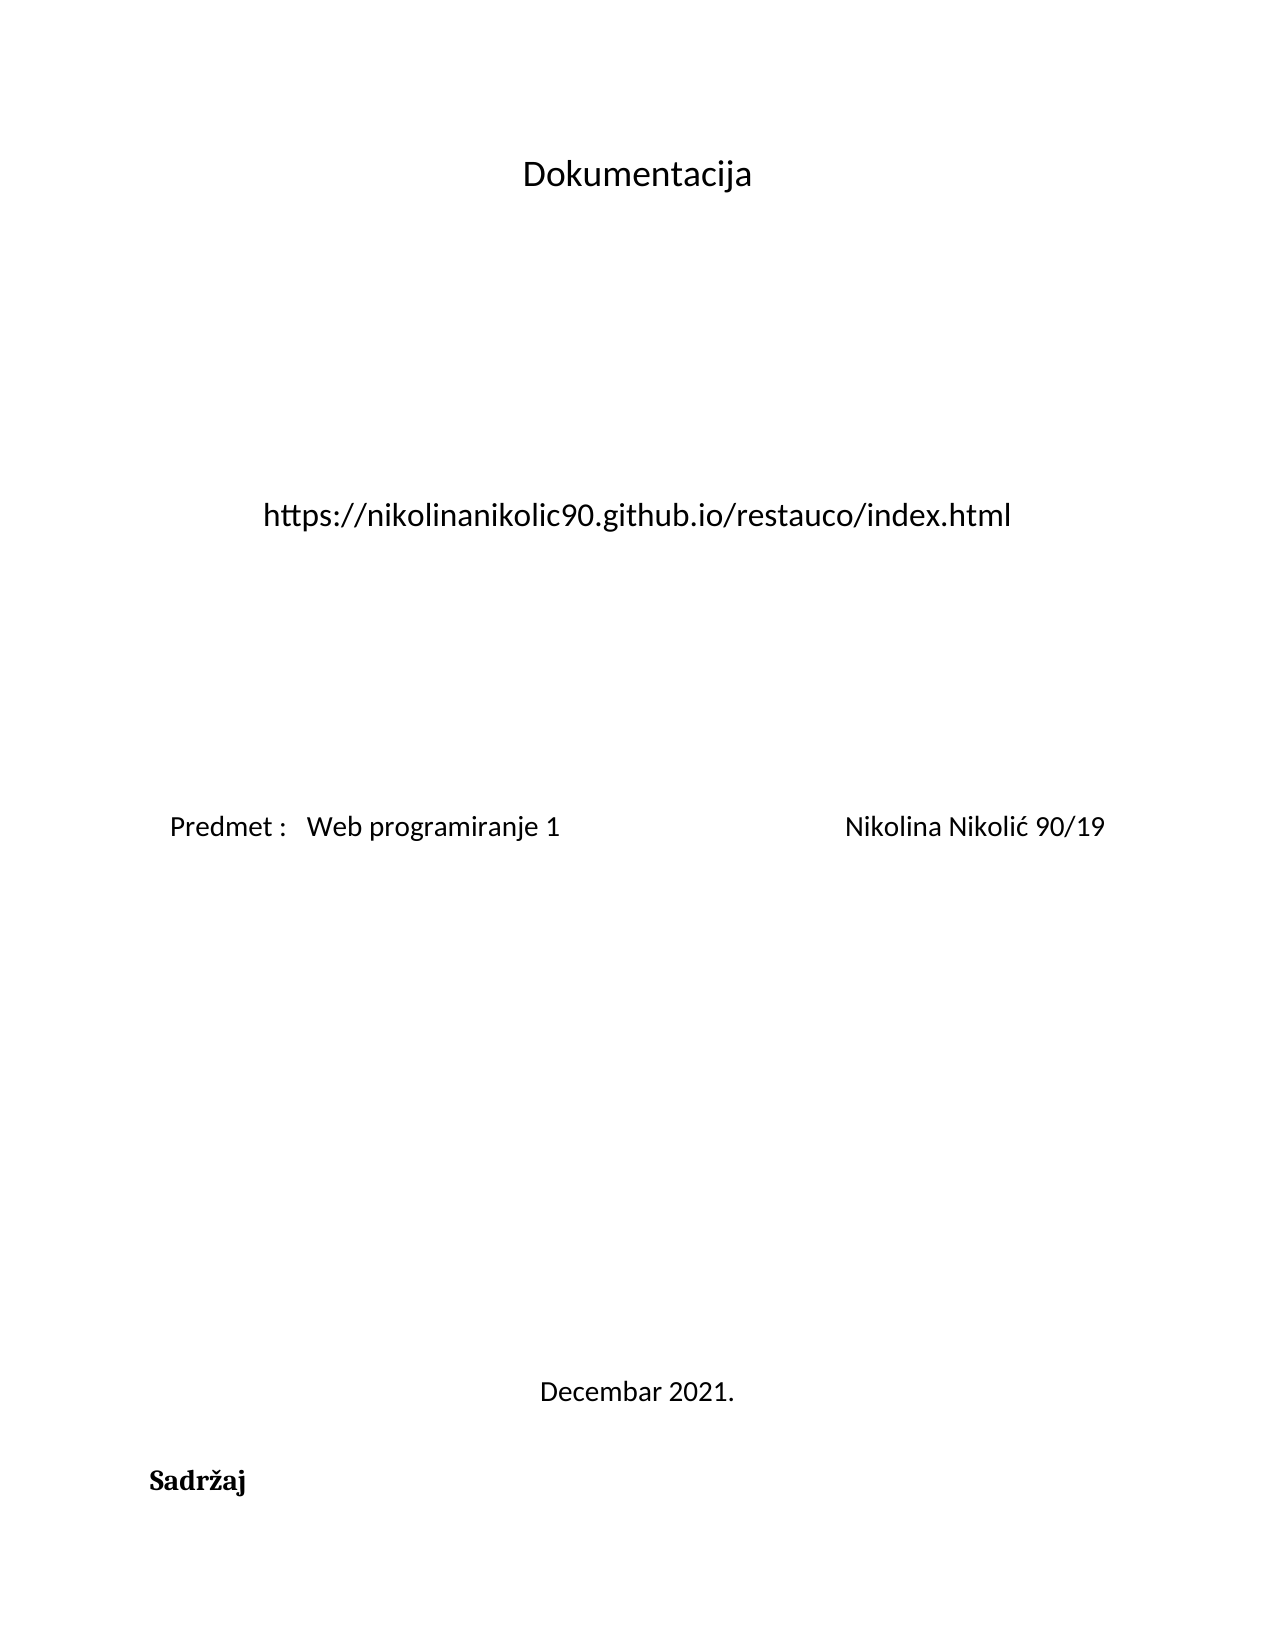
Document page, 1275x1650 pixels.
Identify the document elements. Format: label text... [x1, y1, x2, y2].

text https://nikolinanikolic90.github.io/restauco/index.html [150, 494, 1125, 535]
text Decembar 2021. [150, 1373, 1125, 1408]
text Dokumentacija [150, 150, 1125, 196]
text Predmet : Web programiranje 1 Nikolina Nikolić 90/19 [150, 808, 1125, 844]
